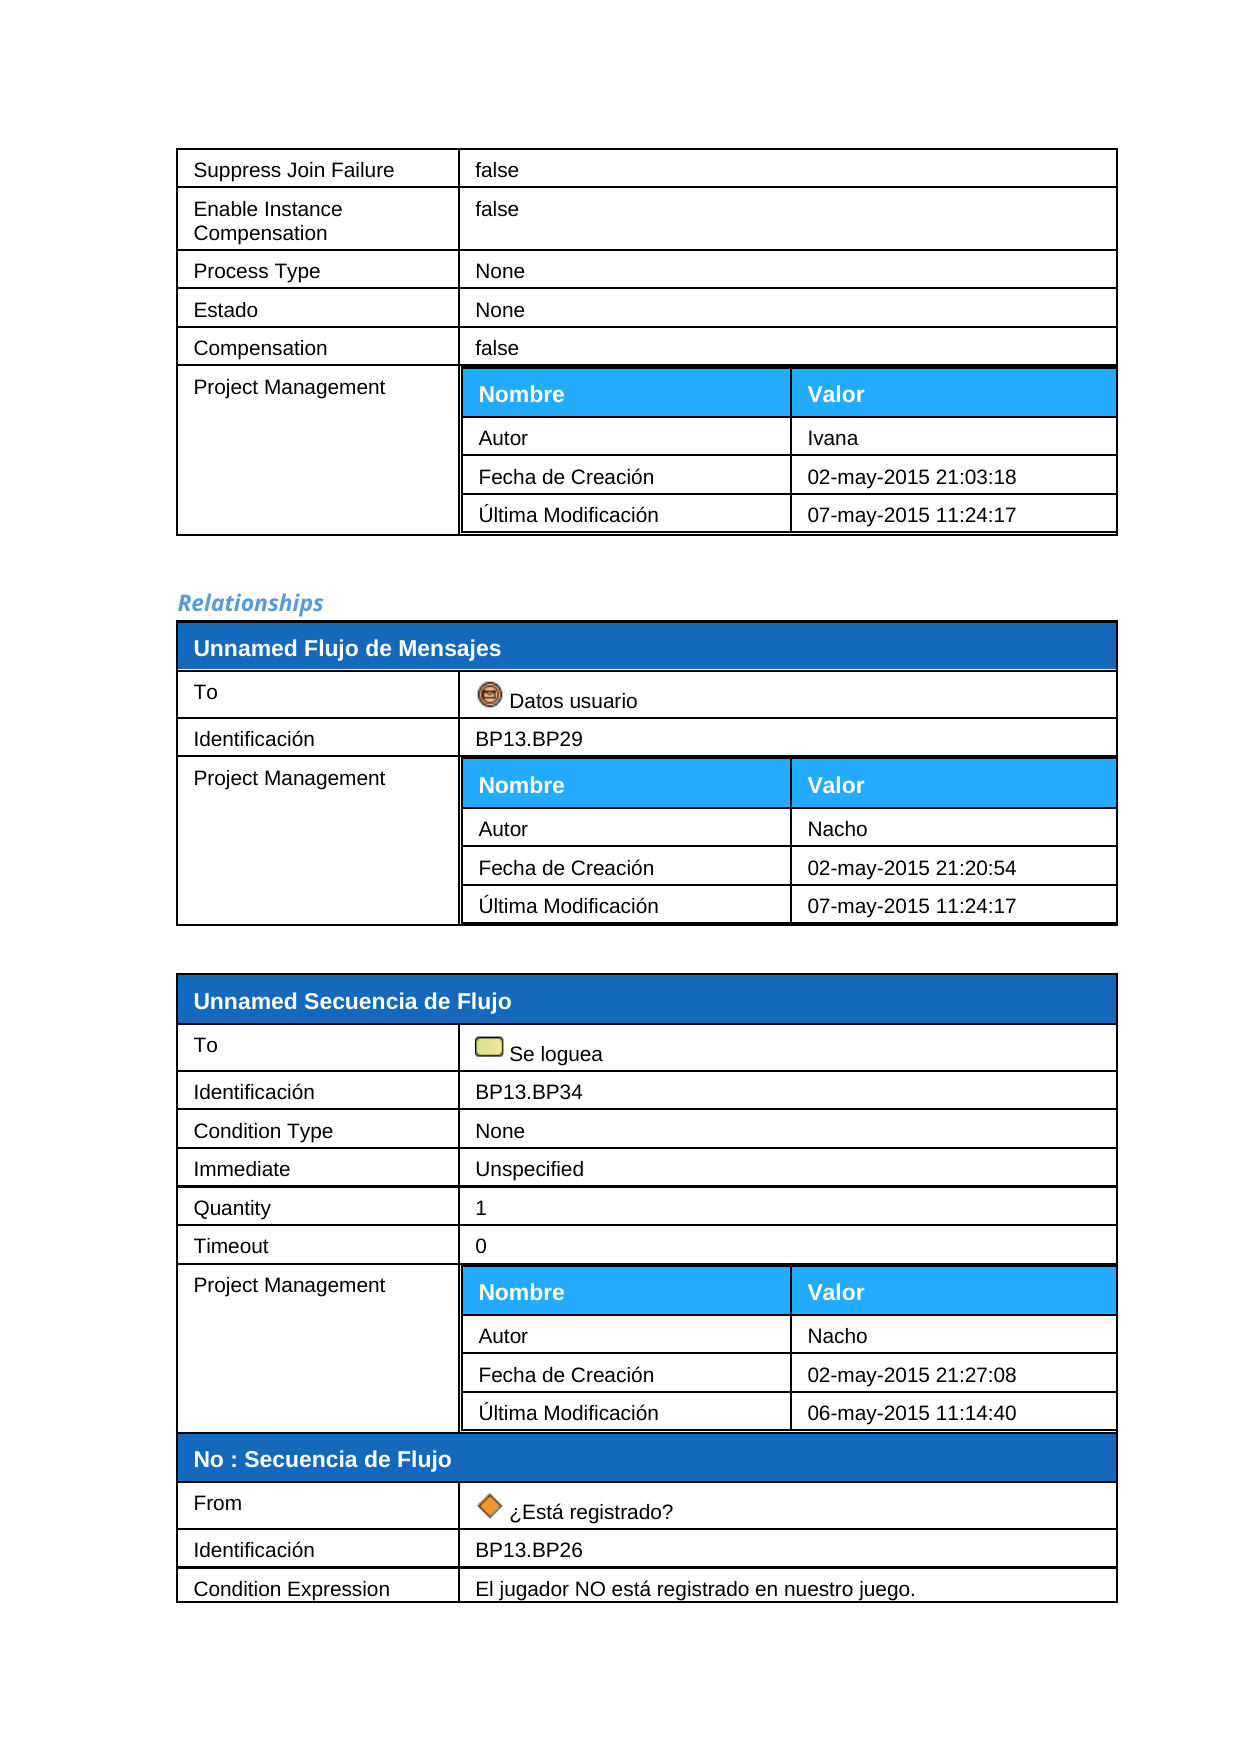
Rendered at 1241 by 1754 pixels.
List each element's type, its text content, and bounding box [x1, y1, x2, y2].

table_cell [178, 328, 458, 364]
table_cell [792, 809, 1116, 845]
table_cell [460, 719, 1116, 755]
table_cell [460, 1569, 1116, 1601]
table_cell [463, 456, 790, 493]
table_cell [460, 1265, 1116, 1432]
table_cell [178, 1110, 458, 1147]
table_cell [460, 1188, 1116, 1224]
picture [475, 680, 504, 709]
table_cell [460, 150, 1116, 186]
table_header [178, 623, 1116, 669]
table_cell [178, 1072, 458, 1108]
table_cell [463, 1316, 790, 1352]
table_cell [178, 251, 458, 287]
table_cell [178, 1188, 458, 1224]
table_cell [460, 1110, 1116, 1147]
subtitle Relationships [177, 587, 1063, 618]
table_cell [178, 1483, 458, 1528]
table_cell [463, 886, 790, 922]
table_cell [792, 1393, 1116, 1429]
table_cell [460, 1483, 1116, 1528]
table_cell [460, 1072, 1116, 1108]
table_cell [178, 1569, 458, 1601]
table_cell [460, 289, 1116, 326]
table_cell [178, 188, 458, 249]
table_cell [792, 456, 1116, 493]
picture [475, 1491, 504, 1520]
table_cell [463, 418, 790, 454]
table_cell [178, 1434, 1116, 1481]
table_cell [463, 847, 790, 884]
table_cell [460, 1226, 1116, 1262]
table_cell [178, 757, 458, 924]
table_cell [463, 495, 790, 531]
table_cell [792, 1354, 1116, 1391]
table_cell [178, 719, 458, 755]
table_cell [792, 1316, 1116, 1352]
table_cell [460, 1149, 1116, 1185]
picture [475, 1033, 504, 1062]
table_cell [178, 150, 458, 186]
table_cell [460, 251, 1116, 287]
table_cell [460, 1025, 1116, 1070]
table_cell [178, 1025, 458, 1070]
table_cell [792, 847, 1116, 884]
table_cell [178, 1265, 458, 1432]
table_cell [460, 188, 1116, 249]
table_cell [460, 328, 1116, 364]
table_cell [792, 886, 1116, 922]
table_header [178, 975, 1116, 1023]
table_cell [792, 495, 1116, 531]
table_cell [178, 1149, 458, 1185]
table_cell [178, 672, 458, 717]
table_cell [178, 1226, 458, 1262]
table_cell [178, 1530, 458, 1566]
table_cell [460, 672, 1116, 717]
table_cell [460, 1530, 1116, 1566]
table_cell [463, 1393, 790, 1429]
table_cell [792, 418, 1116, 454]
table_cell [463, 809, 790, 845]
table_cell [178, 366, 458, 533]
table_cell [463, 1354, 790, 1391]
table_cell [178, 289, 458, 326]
